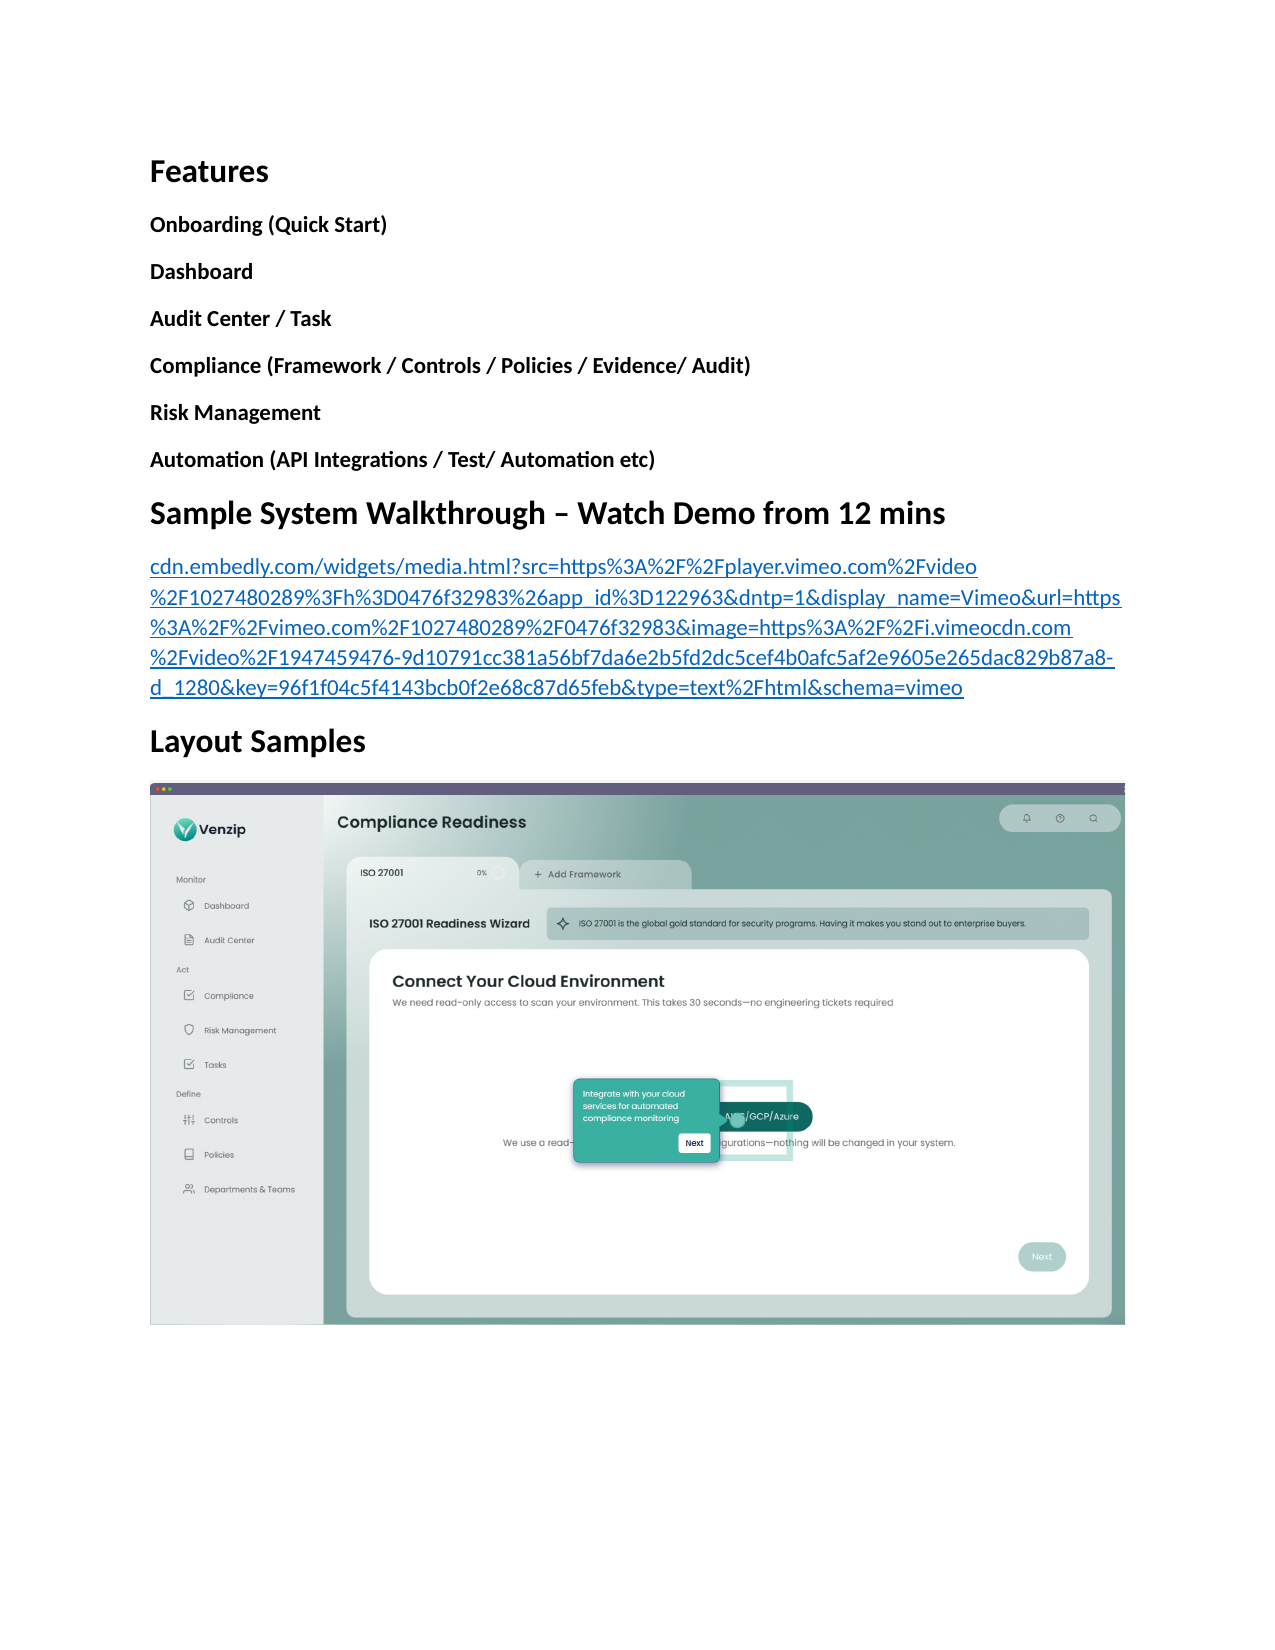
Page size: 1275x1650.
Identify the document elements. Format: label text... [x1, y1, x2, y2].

text Dashboard [150, 257, 1125, 286]
text Features [150, 150, 1125, 191]
text Risk Management [150, 398, 1125, 426]
text Onboarding (Quick Start) [150, 211, 1125, 239]
text cdn.embedly.com/widgets/media.html?src=https%3A%2F%2Fplayer.vimeo.com%2Fvideo%2F1027480289%3Fh%3D0476f32983%26app_id%3D122963&dntp=1&display_name=Vimeo&url=https%3A%2F%2Fvimeo.com%2F1027480289%2F0476f32983&image=https%3A%2F%2Fi.vimeocdn.com%2Fvideo%2F1947459476-9d10791cc381a56bf7da6e2b5fd2dc5cef4b0afc5af2e9605e265dac829b87a8-d_1280&key=96f1f04c5f4143bcb0f2e68c87d65feb&type=text%2Fhtml&schema=vimeo [150, 552, 1125, 701]
text Automation (API Integrations / Test/ Automation etc) [150, 445, 1125, 473]
text Sample System Walkthrough – Watch Demo from 12 mins [150, 492, 1125, 533]
text Audit Center / Task [150, 304, 1125, 332]
picture [150, 780, 1125, 1325]
text Layout Samples [150, 720, 1125, 761]
text Compliance (Framework / Controls / Policies / Evidence/ Audit) [150, 351, 1125, 379]
